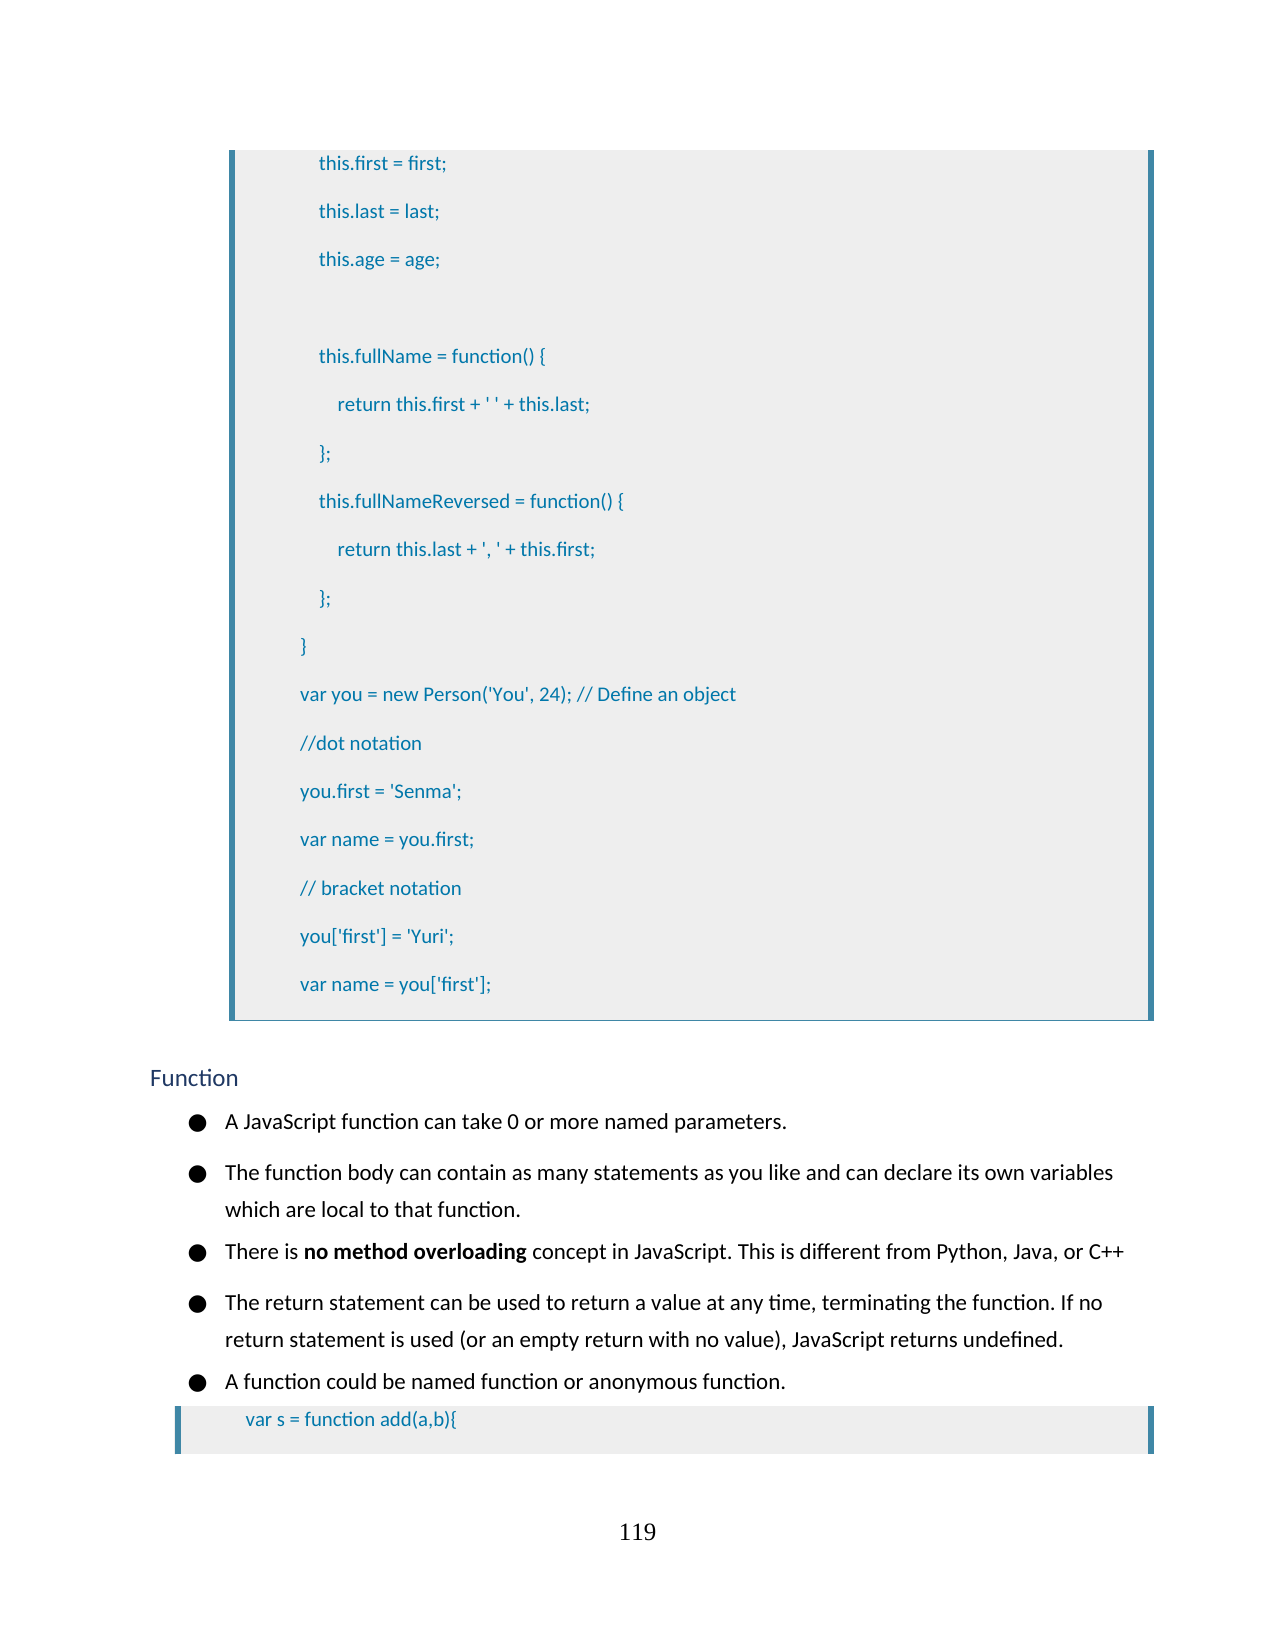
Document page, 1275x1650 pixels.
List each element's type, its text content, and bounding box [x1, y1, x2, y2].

text var you = new Person('You', 24); // Define an object [235, 682, 1148, 730]
list There is no method overloading concept in JavaScript. This is different from Python, Java, or C++ [187, 1225, 1125, 1272]
text this.fullNameReversed = function() { [235, 488, 1148, 537]
text // bracket notation [235, 875, 1148, 923]
list The function body can contain as many statements as you like and can declare its own variables which are local to that function. [187, 1146, 1125, 1223]
text return this.first + ' ' + this.last; [235, 392, 1148, 440]
text //dot notation [235, 730, 1148, 778]
text }; [235, 440, 1148, 488]
text }; [235, 585, 1148, 633]
text this.age = age; [235, 247, 1148, 295]
list The return statement can be used to return a value at any time, terminating the function. If no return statement is used (or an empty return with no value), JavaScript returns undefined. [187, 1276, 1125, 1353]
text var s = function add(a,b){ [181, 1406, 1148, 1454]
text return this.last + ', ' + this.first; [235, 537, 1148, 585]
text this.last = last; [235, 198, 1148, 247]
text this.first = first; [235, 150, 1148, 198]
text this.fullName = function() { [235, 343, 1148, 392]
text you['first'] = 'Yuri'; [235, 923, 1148, 972]
text you.first = 'Senma'; [235, 778, 1148, 827]
text } [235, 633, 1148, 682]
text var name = you.first; [235, 827, 1148, 875]
list A JavaScript function can take 0 or more named parameters. [187, 1095, 1125, 1142]
list A function could be named function or anonymous function. [187, 1355, 1125, 1402]
text var name = you['first']; [235, 972, 1148, 1020]
subtitle Function [150, 1062, 1125, 1093]
